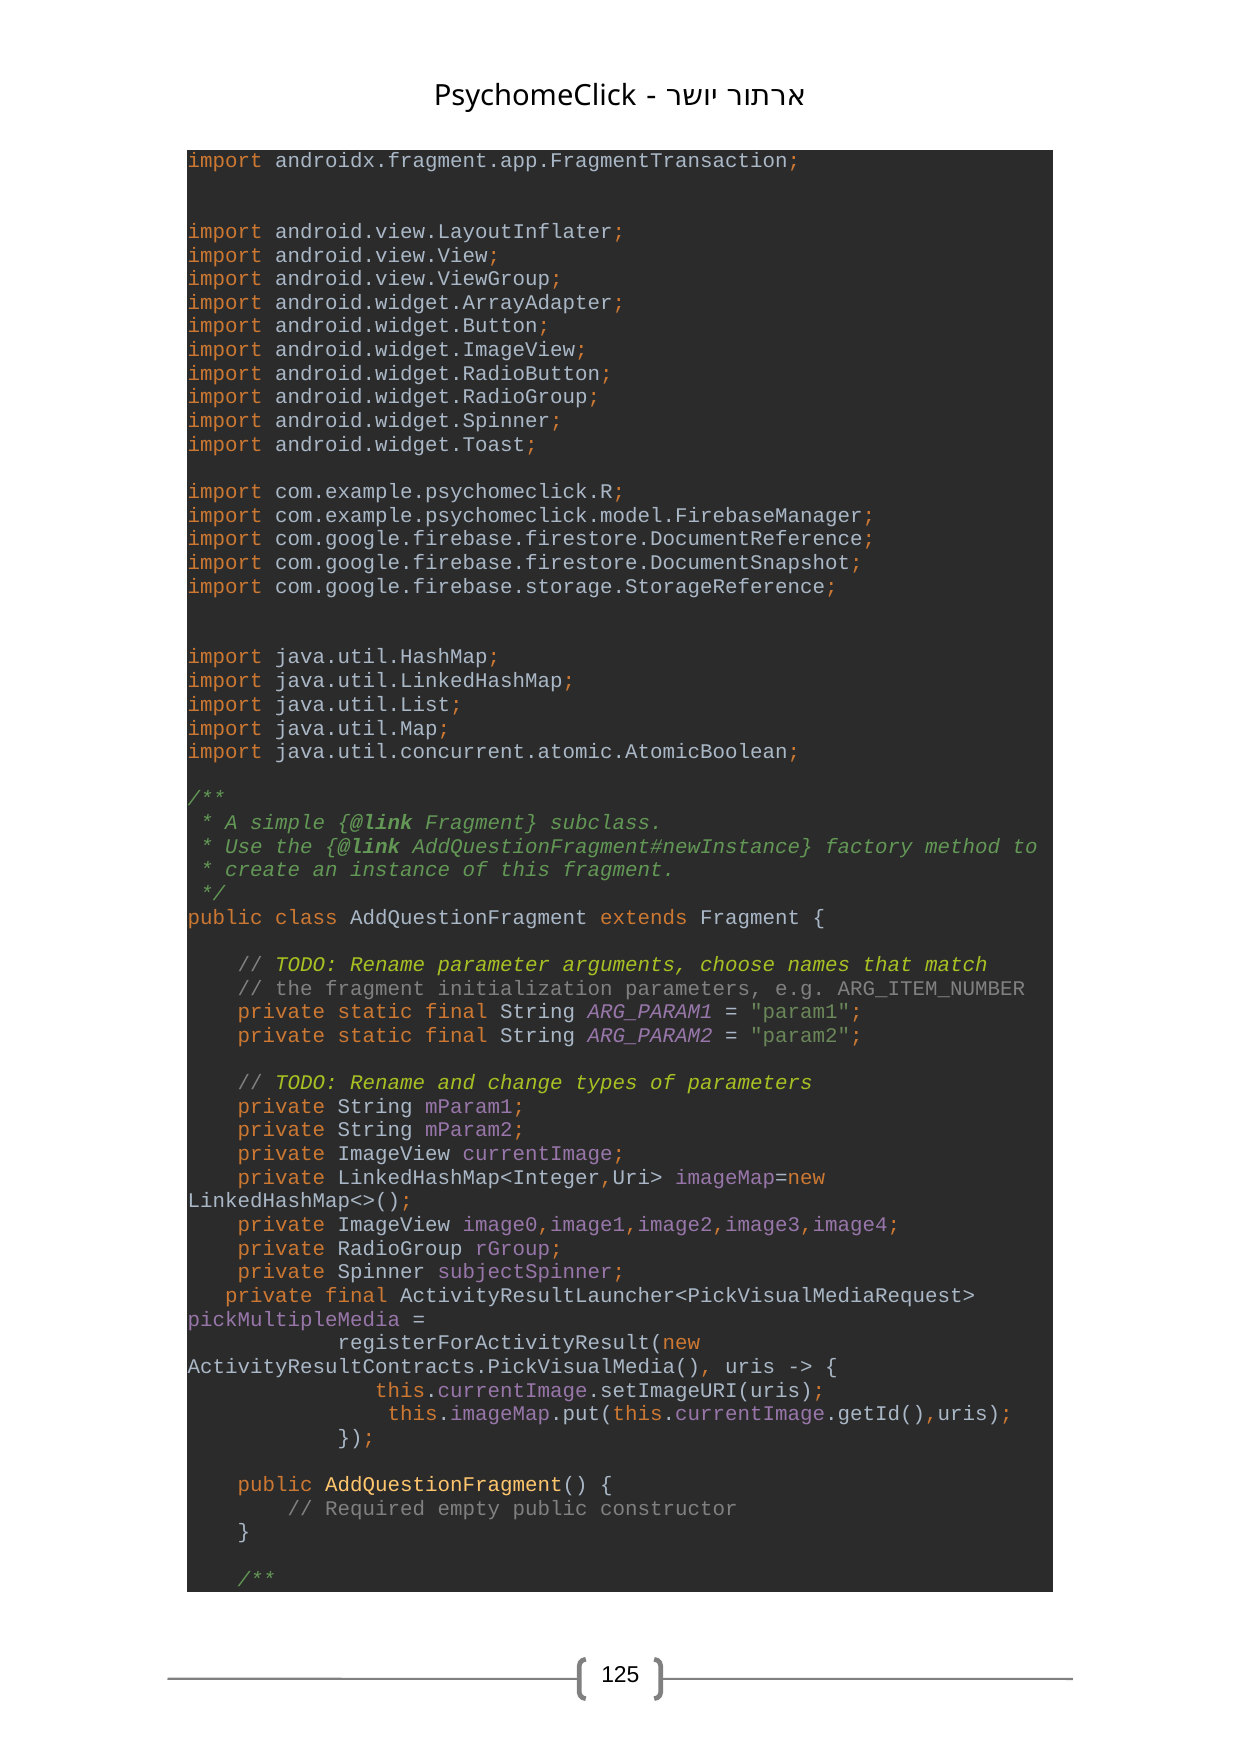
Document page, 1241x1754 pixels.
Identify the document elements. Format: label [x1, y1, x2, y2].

text [187, 150, 1053, 1592]
